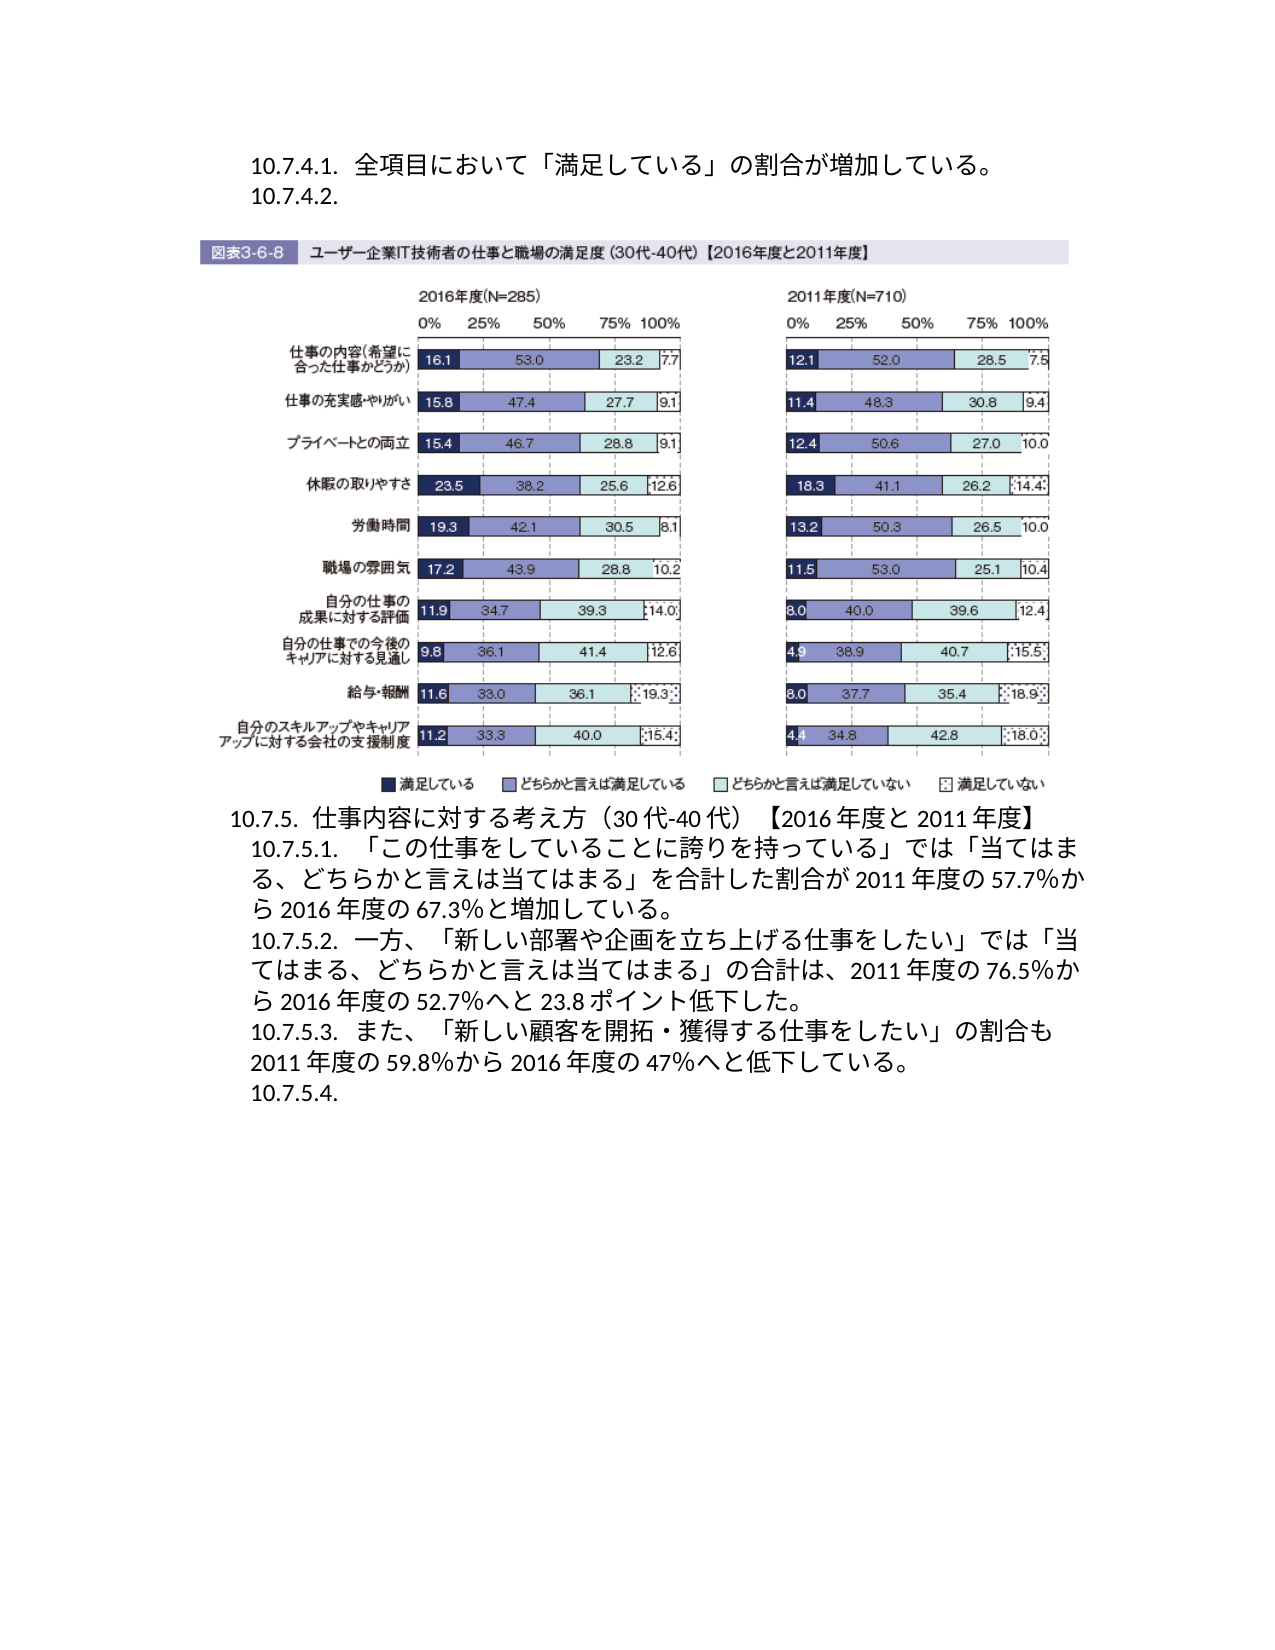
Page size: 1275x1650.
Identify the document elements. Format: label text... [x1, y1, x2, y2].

subtitle 全項目において「満足している」の割合が増加している。 [250, 150, 1087, 181]
subtitle 「この仕事をしていることに誇りを持っている」では「当てはまる、どちらかと言えは当てはまる」を合計した割合が2011年度の57.7％から2016年度の67.3％と増加している。 [250, 833, 1087, 925]
subtitle また、「新しい顧客を開拓・獲得する仕事をしたい」の割合も2011年度の59.8％から2016年度の47％へと低下している。 [250, 1016, 1087, 1077]
subtitle 一方、「新しい部署や企画を立ち上げる仕事をしたい」では「当てはまる、どちらかと言えは当てはまる」の合計は、2011年度の76.5％から2016年度の52.7％へと23.8ポイント低下した。 [250, 925, 1087, 1016]
picture [187, 211, 1088, 803]
subtitle 仕事内容に対する考え方（30代-40代）【2016年度と2011年度】 [229, 803, 1087, 833]
